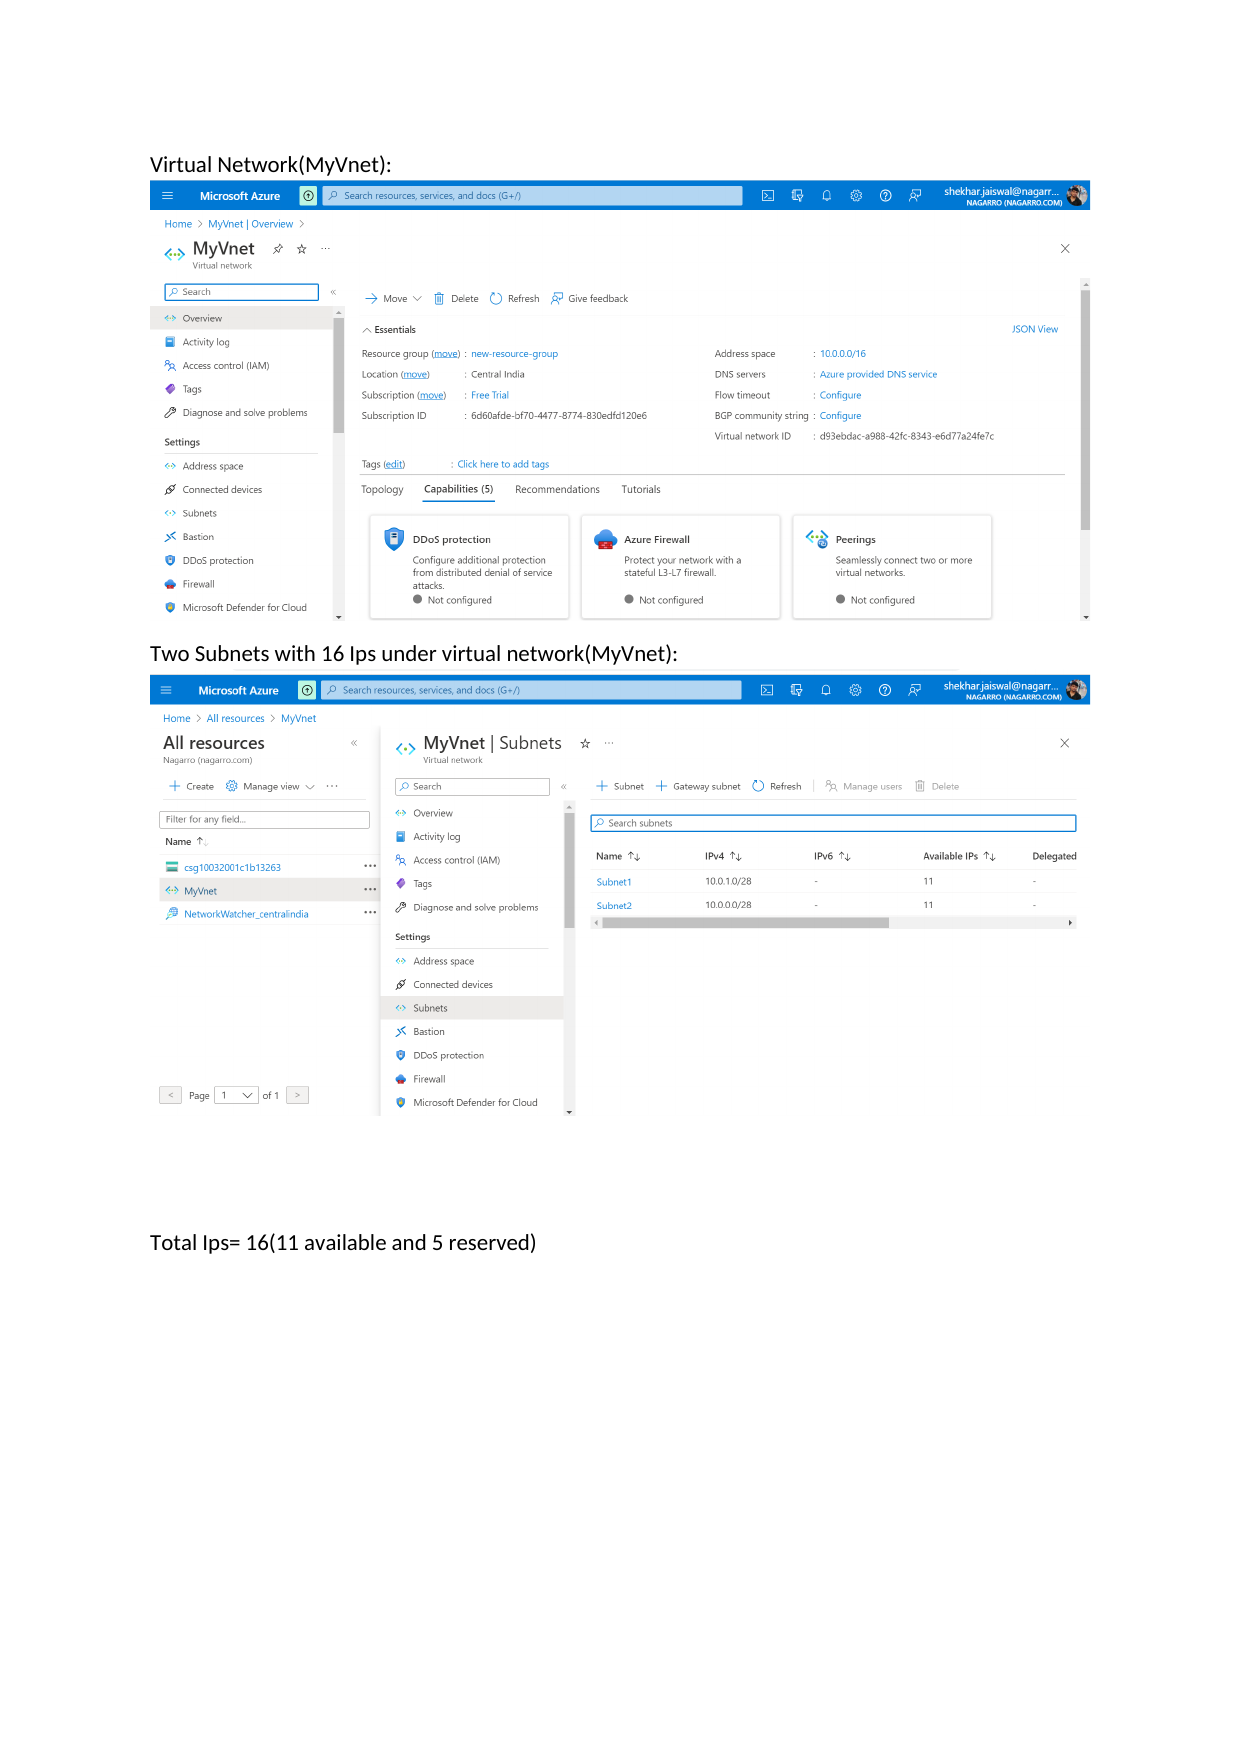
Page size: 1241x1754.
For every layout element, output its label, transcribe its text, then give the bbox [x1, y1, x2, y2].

picture [150, 180, 1091, 621]
text Virtual Network(MyVnet): [150, 150, 1090, 180]
text Total Ips= 16(11 available and 5 reserved) [150, 1228, 1090, 1256]
text Two Subnets with 16 Ips under virtual network(MyVnet): [150, 639, 1090, 669]
picture [150, 669, 1091, 1116]
